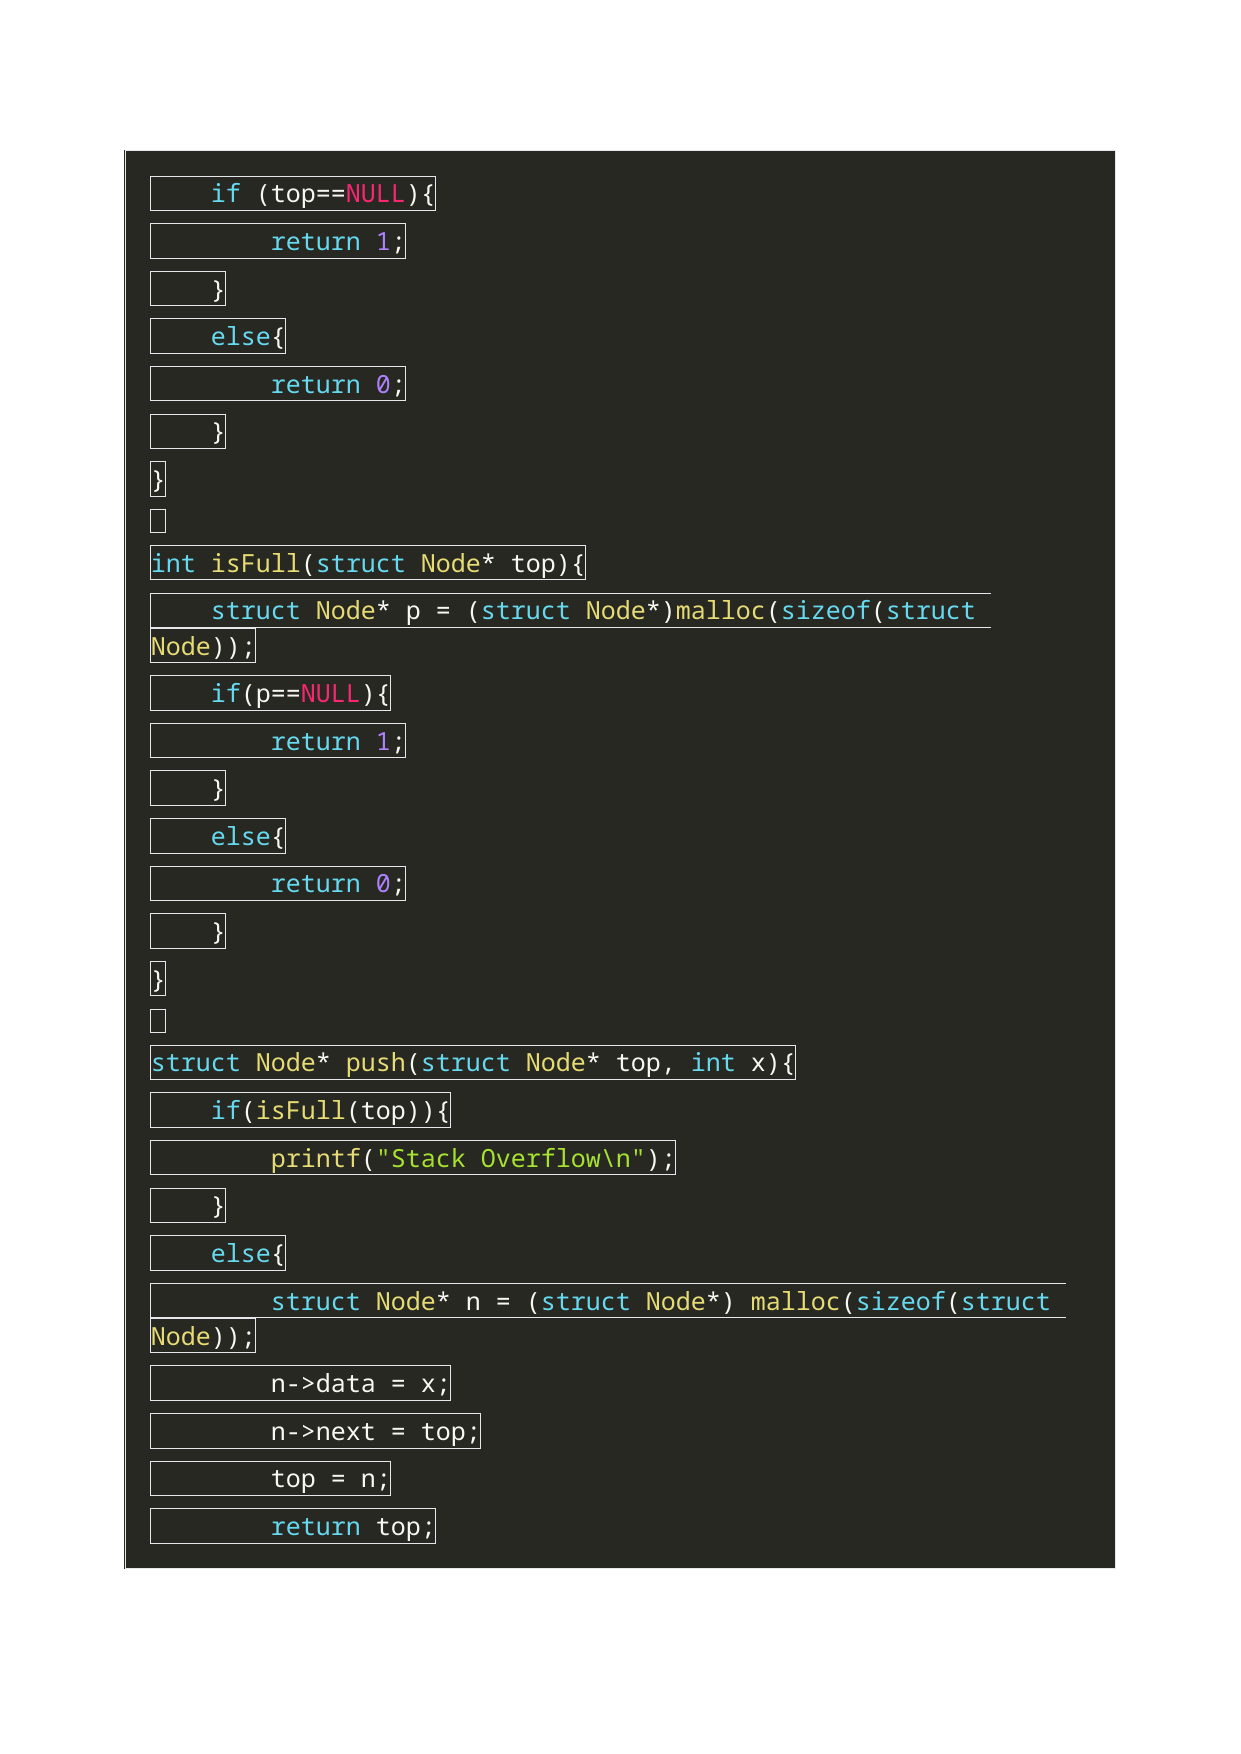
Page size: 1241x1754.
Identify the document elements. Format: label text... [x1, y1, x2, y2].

text return 0; [126, 840, 1115, 888]
text } [126, 436, 1115, 483]
text n->next = top; [126, 1387, 1115, 1435]
text return 1; [126, 697, 1115, 745]
text if (top==NULL){ [126, 151, 1115, 198]
text } [126, 1162, 1115, 1209]
text else{ [126, 293, 1115, 340]
text top = n; [126, 1435, 1115, 1483]
text struct Node* push(struct Node* top, int x){ [126, 1019, 1115, 1067]
text struct Node* n = (struct Node*) malloc(sizeof(struct Node)); [126, 1257, 1115, 1340]
text return 0; [126, 340, 1115, 388]
text } [126, 245, 1115, 293]
text } [126, 745, 1115, 792]
text if(p==NULL){ [126, 650, 1115, 697]
text else{ [126, 1209, 1115, 1257]
text return 1; [126, 198, 1115, 245]
text else{ [126, 792, 1115, 840]
text } [126, 388, 1115, 436]
text } [126, 935, 1115, 983]
text struct Node* p = (struct Node*)malloc(sizeof(struct Node)); [126, 567, 1115, 650]
text n->data = x; [126, 1340, 1115, 1387]
text if(isFull(top)){ [126, 1067, 1115, 1114]
text return top; [126, 1483, 1115, 1568]
text printf("Stack Overflow\n"); [126, 1114, 1115, 1162]
text } [126, 888, 1115, 935]
text int isFull(struct Node* top){ [126, 519, 1115, 567]
